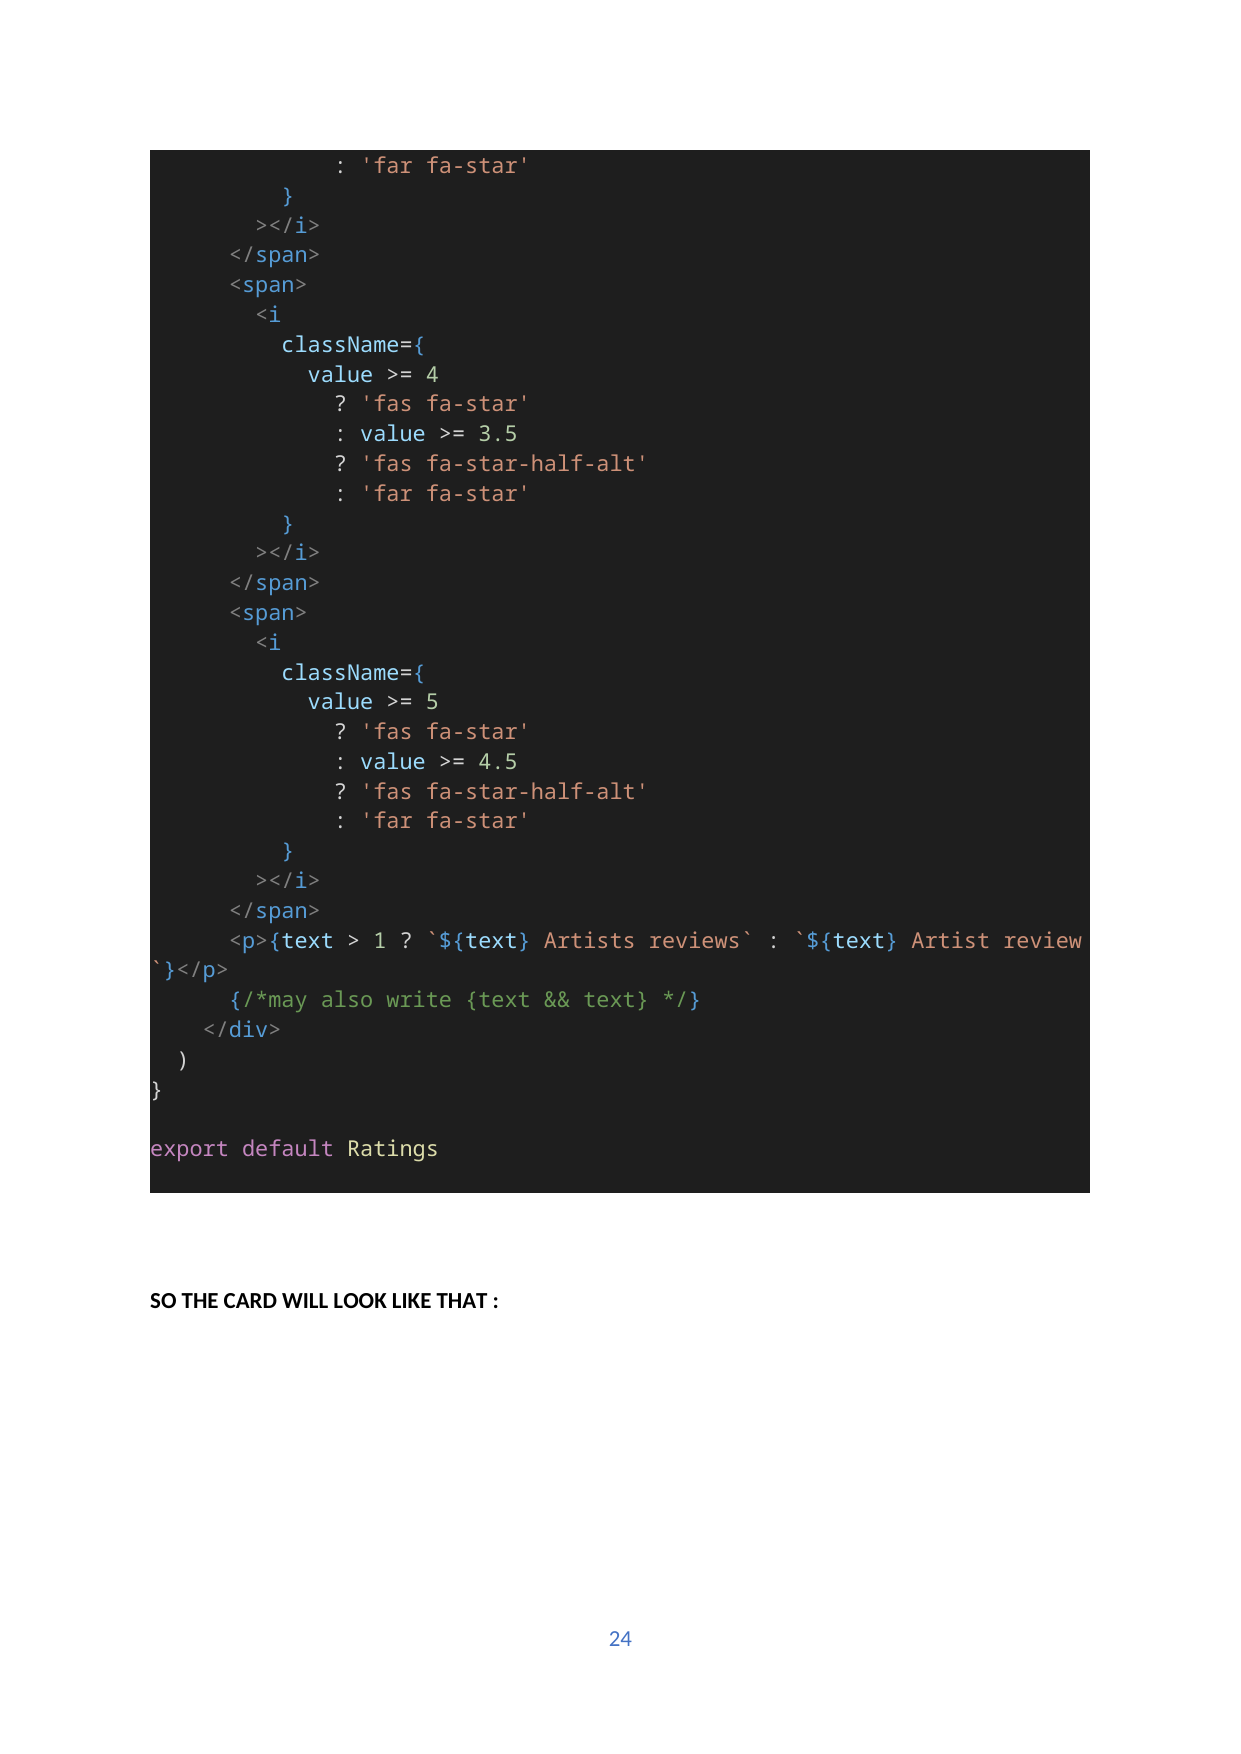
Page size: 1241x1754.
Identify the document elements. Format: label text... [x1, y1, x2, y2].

text <p>{text > 1 ? `${text} Artists reviews` : `${text} Artist review`}</p> [150, 924, 1090, 984]
text className={ [150, 329, 1090, 358]
text <span> [150, 597, 1090, 627]
text </span> [150, 895, 1090, 924]
text <i [150, 627, 1090, 656]
text <span> [150, 269, 1090, 299]
text value >= 4 [150, 358, 1090, 388]
text ? 'fas fa-star' [150, 388, 1090, 418]
text ></i> [150, 537, 1090, 567]
text </div> [150, 1014, 1090, 1044]
text value >= 5 [150, 686, 1090, 716]
text } [150, 507, 1090, 537]
text SO THE CARD WILL LOOK LIKE THAT : [150, 1286, 1090, 1314]
text : value >= 3.5 [150, 418, 1090, 448]
text </span> [150, 239, 1090, 269]
text } [150, 1073, 1090, 1103]
text className={ [150, 656, 1090, 686]
text </span> [150, 567, 1090, 597]
text ? 'fas fa-star-half-alt' [150, 448, 1090, 478]
text ? 'fas fa-star' [150, 716, 1090, 746]
text : 'far fa-star' [150, 805, 1090, 835]
text : 'far fa-star' [150, 150, 1090, 180]
text : value >= 4.5 [150, 746, 1090, 776]
text ></i> [150, 865, 1090, 895]
text <i [150, 299, 1090, 329]
text {/*may also write {text && text} */} [150, 984, 1090, 1014]
text } [150, 180, 1090, 209]
text } [150, 835, 1090, 865]
text ></i> [150, 209, 1090, 239]
text : 'far fa-star' [150, 478, 1090, 507]
text ) [150, 1044, 1090, 1073]
text ? 'fas fa-star-half-alt' [150, 776, 1090, 805]
text export default Ratings [150, 1133, 1090, 1163]
